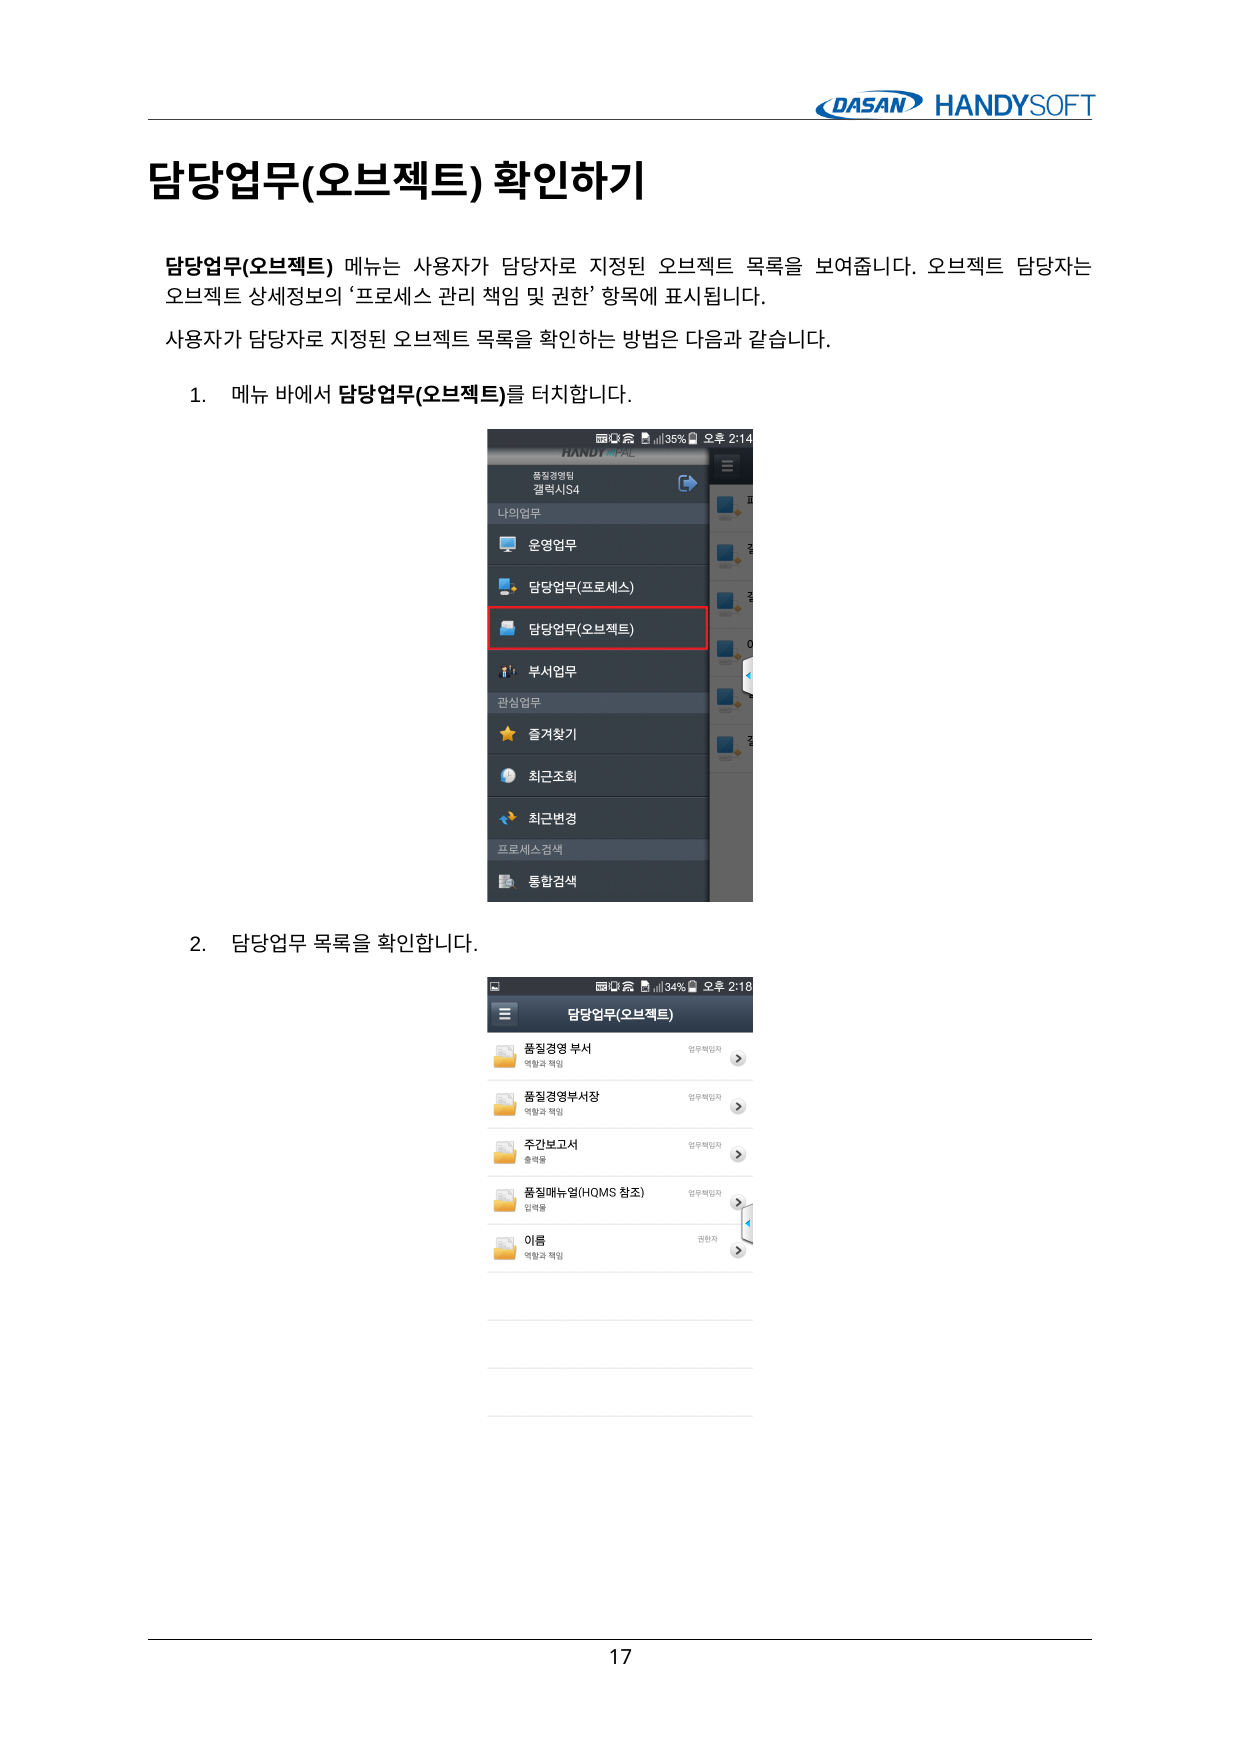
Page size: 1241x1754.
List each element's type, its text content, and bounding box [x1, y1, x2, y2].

text 사용자가 담당자로 지정된 오브젝트 목록을 확인하는 방법은 다음과 같습니다. [165, 323, 1092, 353]
picture [487, 977, 753, 1450]
text 담당업무 목록을 확인합니다. [189, 927, 1092, 957]
picture [487, 429, 753, 902]
picture [815, 88, 1096, 121]
subtitle 담당업무(오브젝트) 확인하기 [148, 148, 1092, 208]
text 담당업무(오브젝트) 메뉴는 사용자가 담당자로 지정된 오브젝트 목록을 보여줍니다. 오브젝트 담당자는 오브젝트 상세정보의 ‘프로세스 관리 책임 및 권한’ 항목에 표시됩니다. [165, 250, 1092, 311]
list 메뉴 바에서 담당업무(오브젝트)를 터치합니다. [189, 378, 1092, 408]
